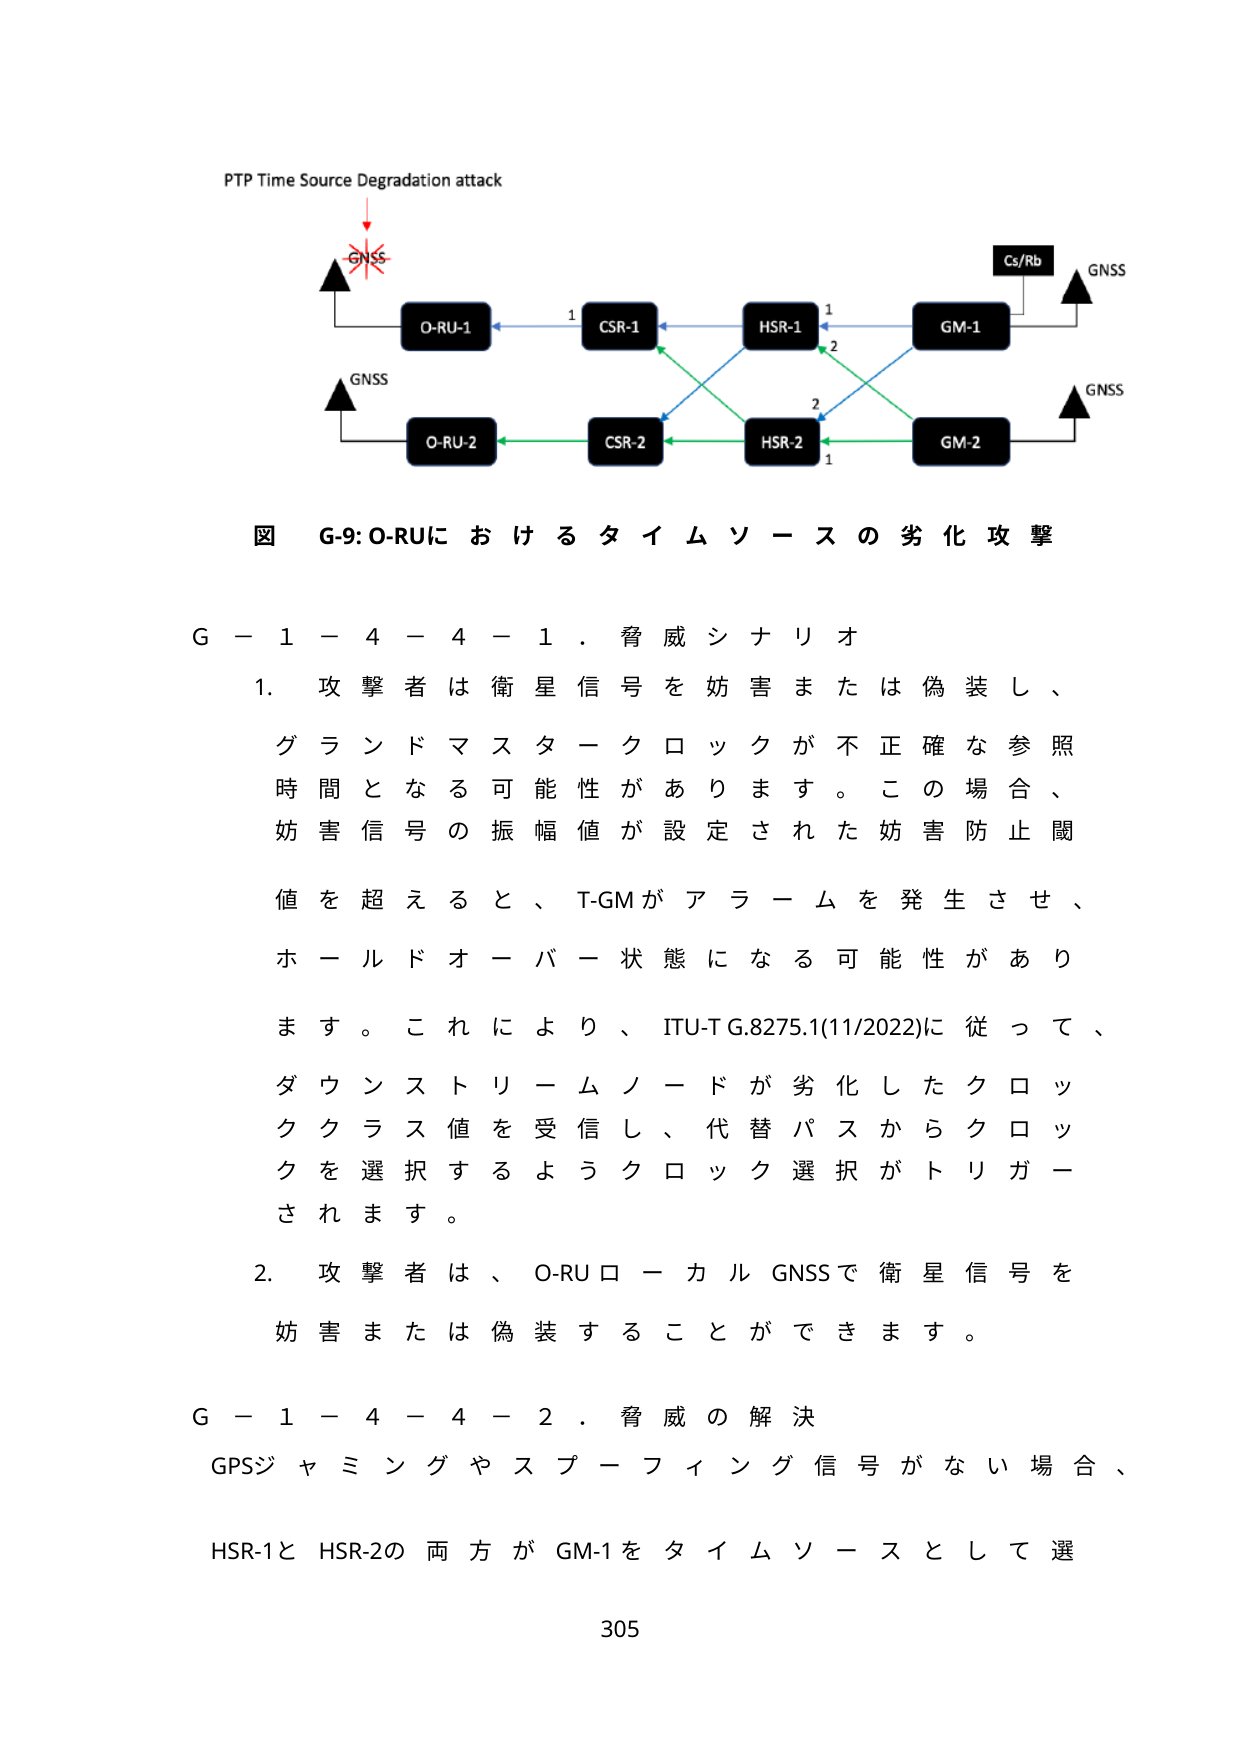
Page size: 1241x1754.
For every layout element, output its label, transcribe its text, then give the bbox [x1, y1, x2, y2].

list 攻撃者は、O-RUローカルGNSSで衛星信号を妨害または偽装することができます。 [234, 1238, 1116, 1347]
text Ｇ－１－４－４－２．脅威の解決 [168, 1398, 1116, 1432]
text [192, 1432, 1116, 1583]
text 図 G-9: O-RUにおけるタイムソースの劣化攻撃 [192, 501, 1116, 568]
picture [210, 162, 1151, 477]
text Ｇ－１－４－４－１．脅威シナリオ [168, 619, 1116, 652]
list 攻撃者は衛星信号を妨害または偽装し、グランドマスタークロックが不正確な参照時間となる可能性があります。この場合、妨害信号の振幅値が設定された妨害防止閾値を超えると、T-GMがアラームを発生させ、ホールドオーバー状態になる可能性があります。これにより、ITU-T G.8275.1(11/2022)に従って、ダウンストリームノードが劣化したクロッククラス値を受信し、代替パスからクロックを選択するようクロック選択がトリガーされます。 [234, 652, 1116, 1229]
